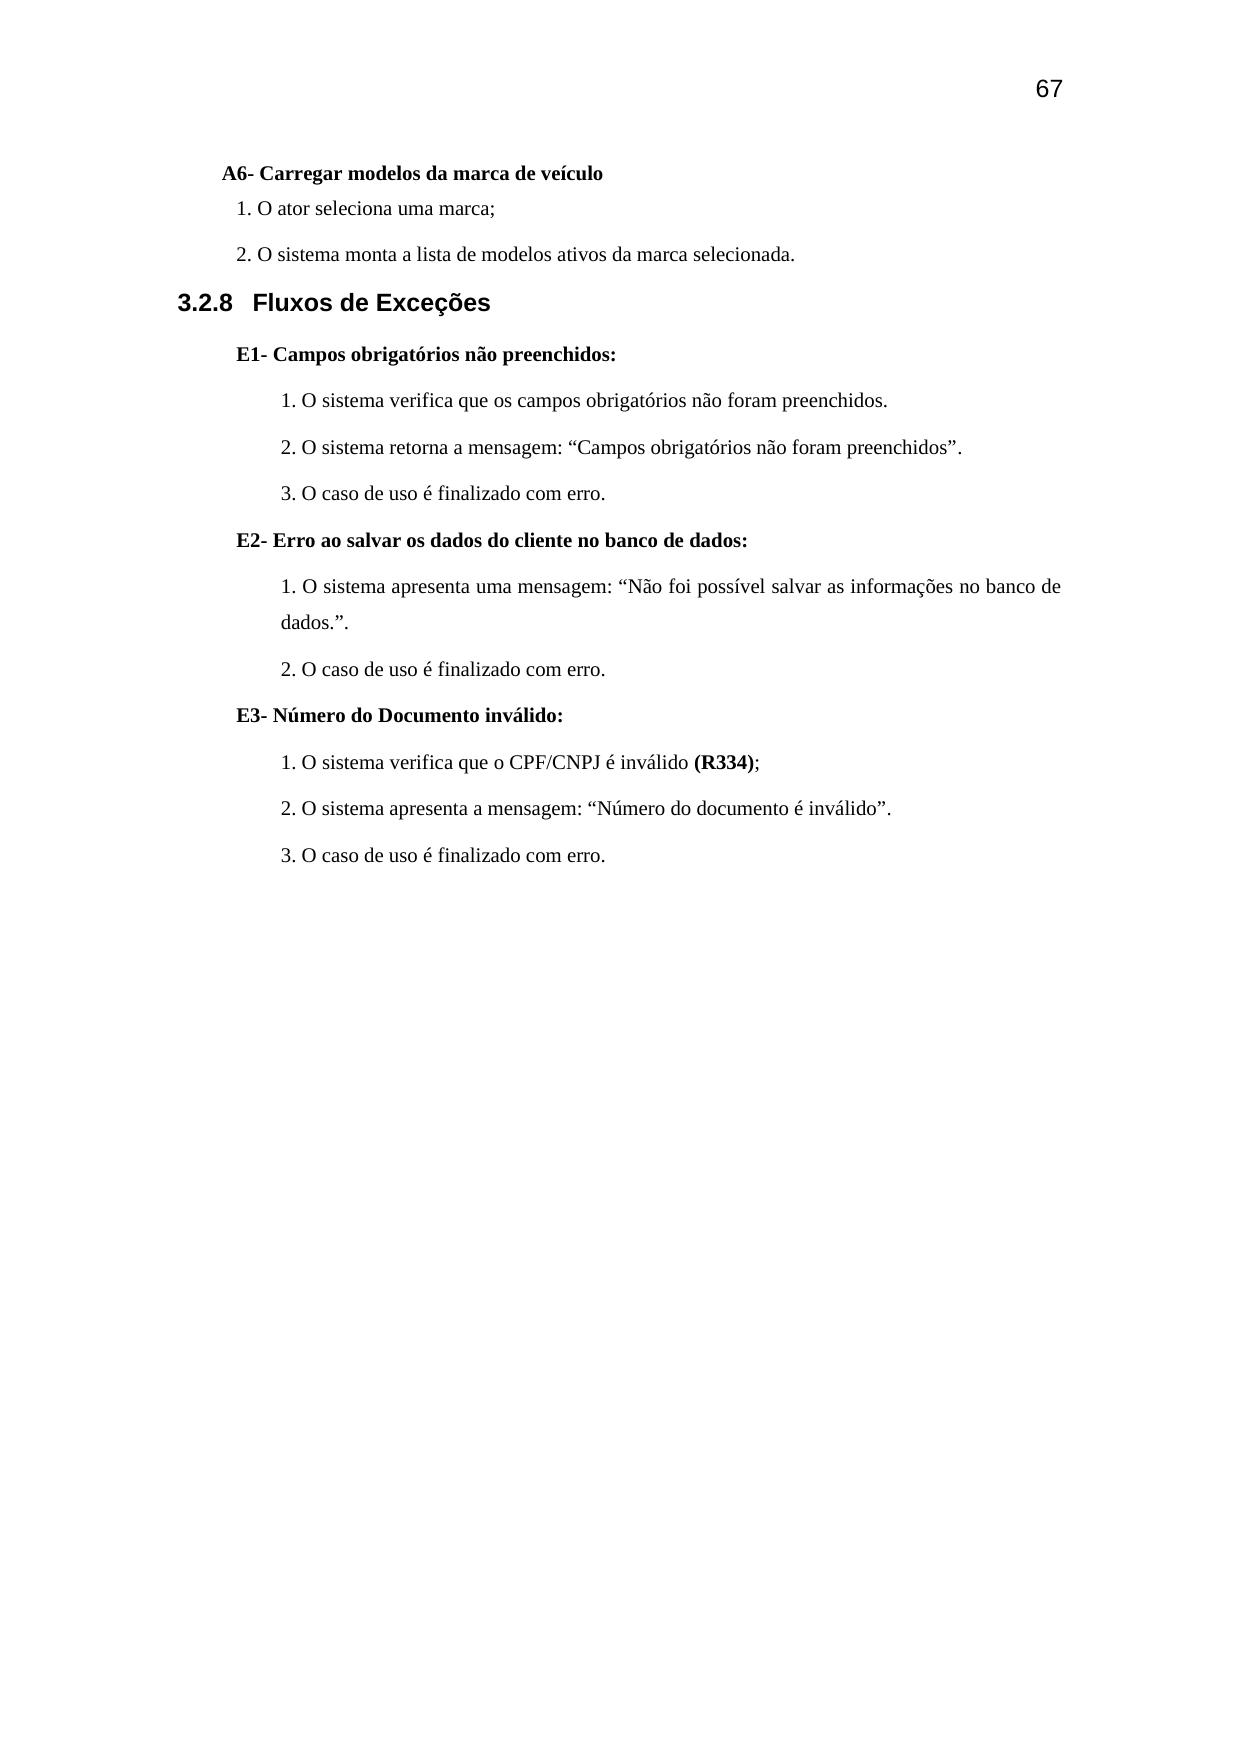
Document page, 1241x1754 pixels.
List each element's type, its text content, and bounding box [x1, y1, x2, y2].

text 3. O caso de uso é finalizado com erro. [281, 481, 1063, 505]
text A6- Carregar modelos da marca de veículo [177, 160, 1063, 185]
text 3. O caso de uso é finalizado com erro. [281, 842, 1063, 867]
text 1. O sistema apresenta uma mensagem: “Não foi possível salvar as informações no banco de dados.”. [281, 574, 1063, 634]
text 2. O sistema retorna a mensagem: “Campos obrigatórios não foram preenchidos”. [281, 435, 1063, 459]
text 1. O sistema verifica que os campos obrigatórios não foram preenchidos. [281, 388, 1063, 412]
text 1. O sistema verifica que o CPF/CNPJ é inválido (R334); [281, 749, 1063, 774]
text 2. O sistema monta a lista de modelos ativos da marca selecionada. [177, 242, 1063, 266]
text 1. O ator seleciona uma marca; [236, 195, 1063, 219]
text E1- Campos obrigatórios não preenchidos: [236, 342, 1063, 366]
text E2- Erro ao salvar os dados do cliente no banco de dados: [236, 528, 1063, 552]
text Fluxos de Exceções [177, 288, 1063, 317]
text 2. O sistema apresenta a mensagem: “Número do documento é inválido”. [281, 796, 1063, 820]
text 2. O caso de uso é finalizado com erro. [281, 657, 1063, 681]
text E3- Número do Documento inválido: [236, 703, 1063, 727]
